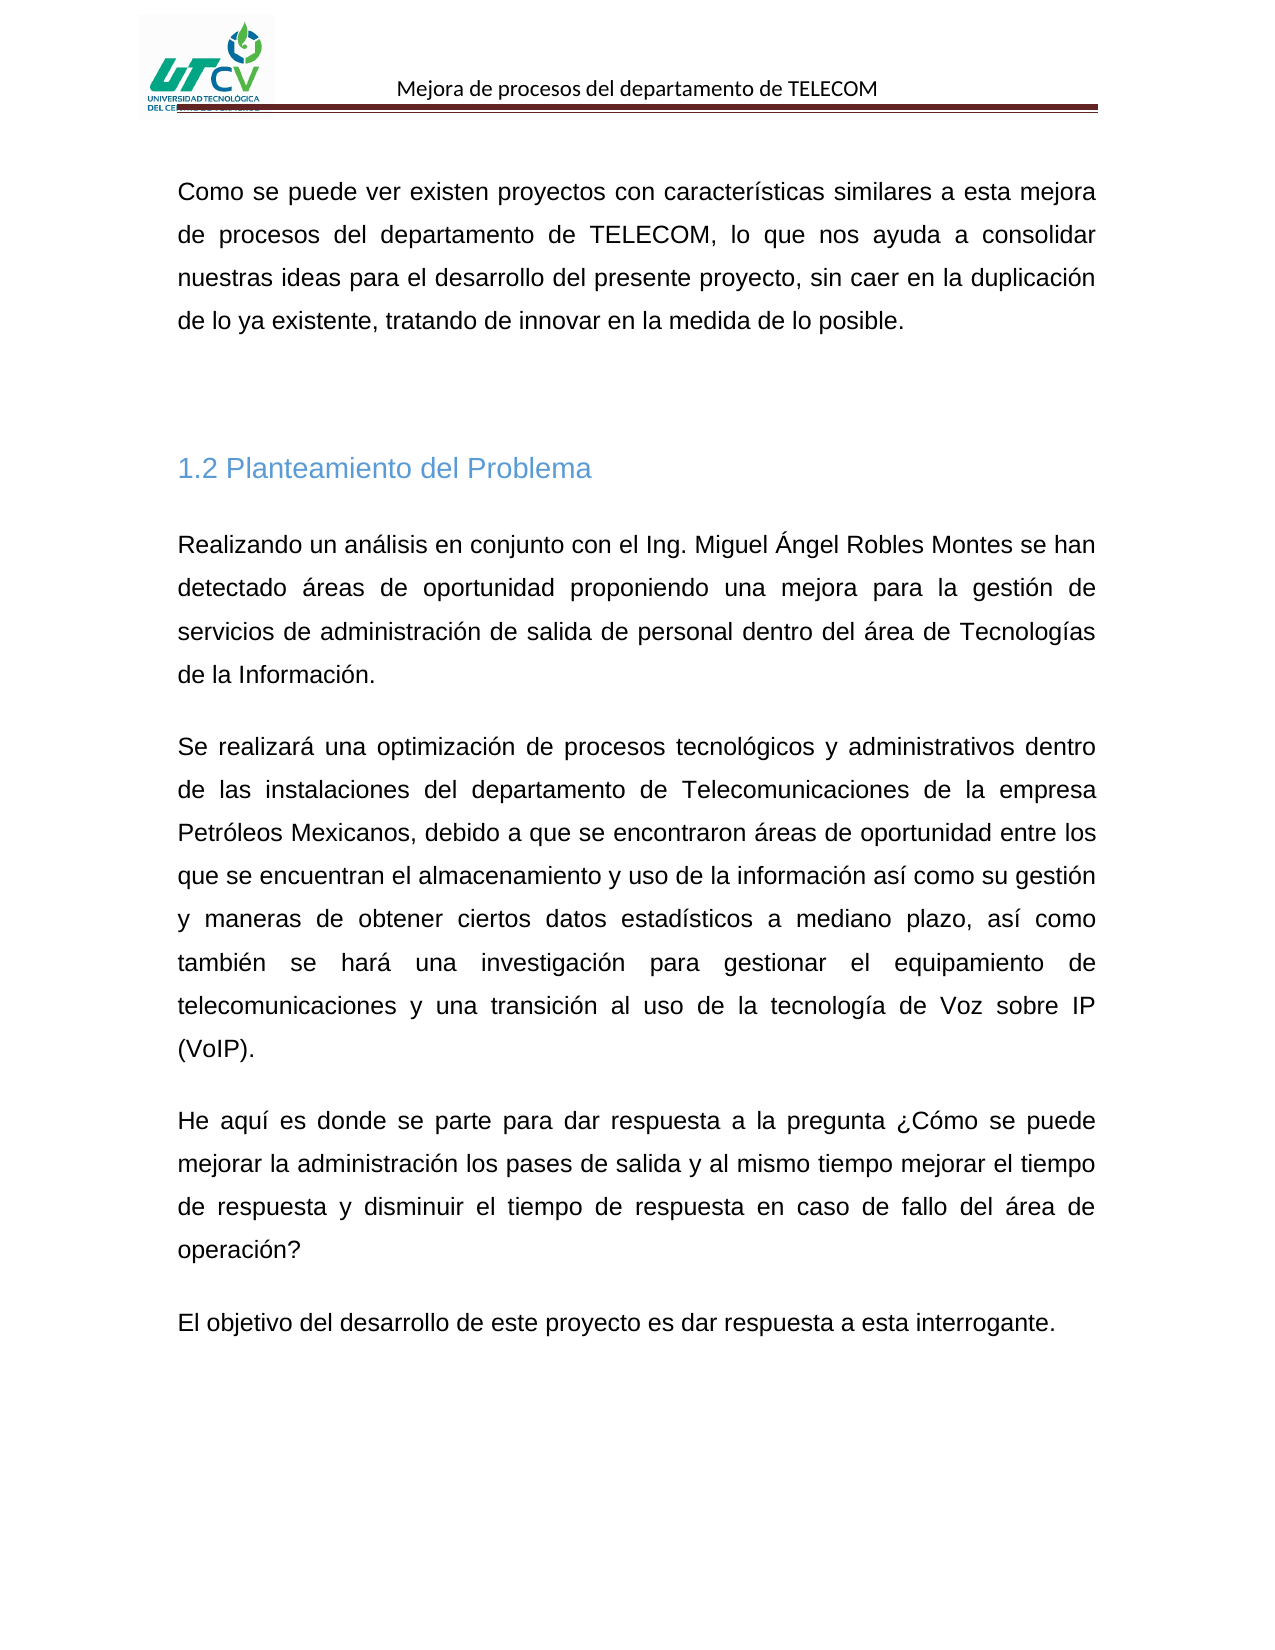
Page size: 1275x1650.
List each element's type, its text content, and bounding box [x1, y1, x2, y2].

text Realizando un análisis en conjunto con el Ing. Miguel Ángel Robles Montes se han detectado áreas de oportunidad proponiendo una mejora para la gestión de servicios de administración de salida de personal dentro del área de Tecnologías de la Información. [177, 530, 1098, 688]
text He aquí es donde se parte para dar respuesta a la pregunta ¿Cómo se puede mejorar la administración los pases de salida y al mismo tiempo mejorar el tiempo de respuesta y disminuir el tiempo de respuesta en caso de fallo del área de operación? [177, 1106, 1098, 1264]
subtitle 1.2 Planteamiento del Problema [177, 451, 1098, 484]
text El objetivo del desarrollo de este proyecto es dar respuesta a esta interrogante. [177, 1308, 1098, 1336]
text Como se puede ver existen proyectos con características similares a esta mejora de procesos del departamento de TELECOM, lo que nos ayuda a consolidar nuestras ideas para el desarrollo del presente proyecto, sin caer en la duplicación de lo ya existente, tratando de innovar en la medida de lo posible. [177, 177, 1098, 335]
picture [138, 14, 274, 120]
text Se realizará una optimización de procesos tecnológicos y administrativos dentro de las instalaciones del departamento de Telecomunicaciones de la empresa Petróleos Mexicanos, debido a que se encontraron áreas de oportunidad entre los que se encuentran el almacenamiento y uso de la información así como su gestión y maneras de obtener ciertos datos estadísticos a mediano plazo, así como también se hará una investigación para gestionar el equipamiento de telecomunicaciones y una transición al uso de la tecnología de Voz sobre IP (VoIP). [177, 732, 1098, 1062]
